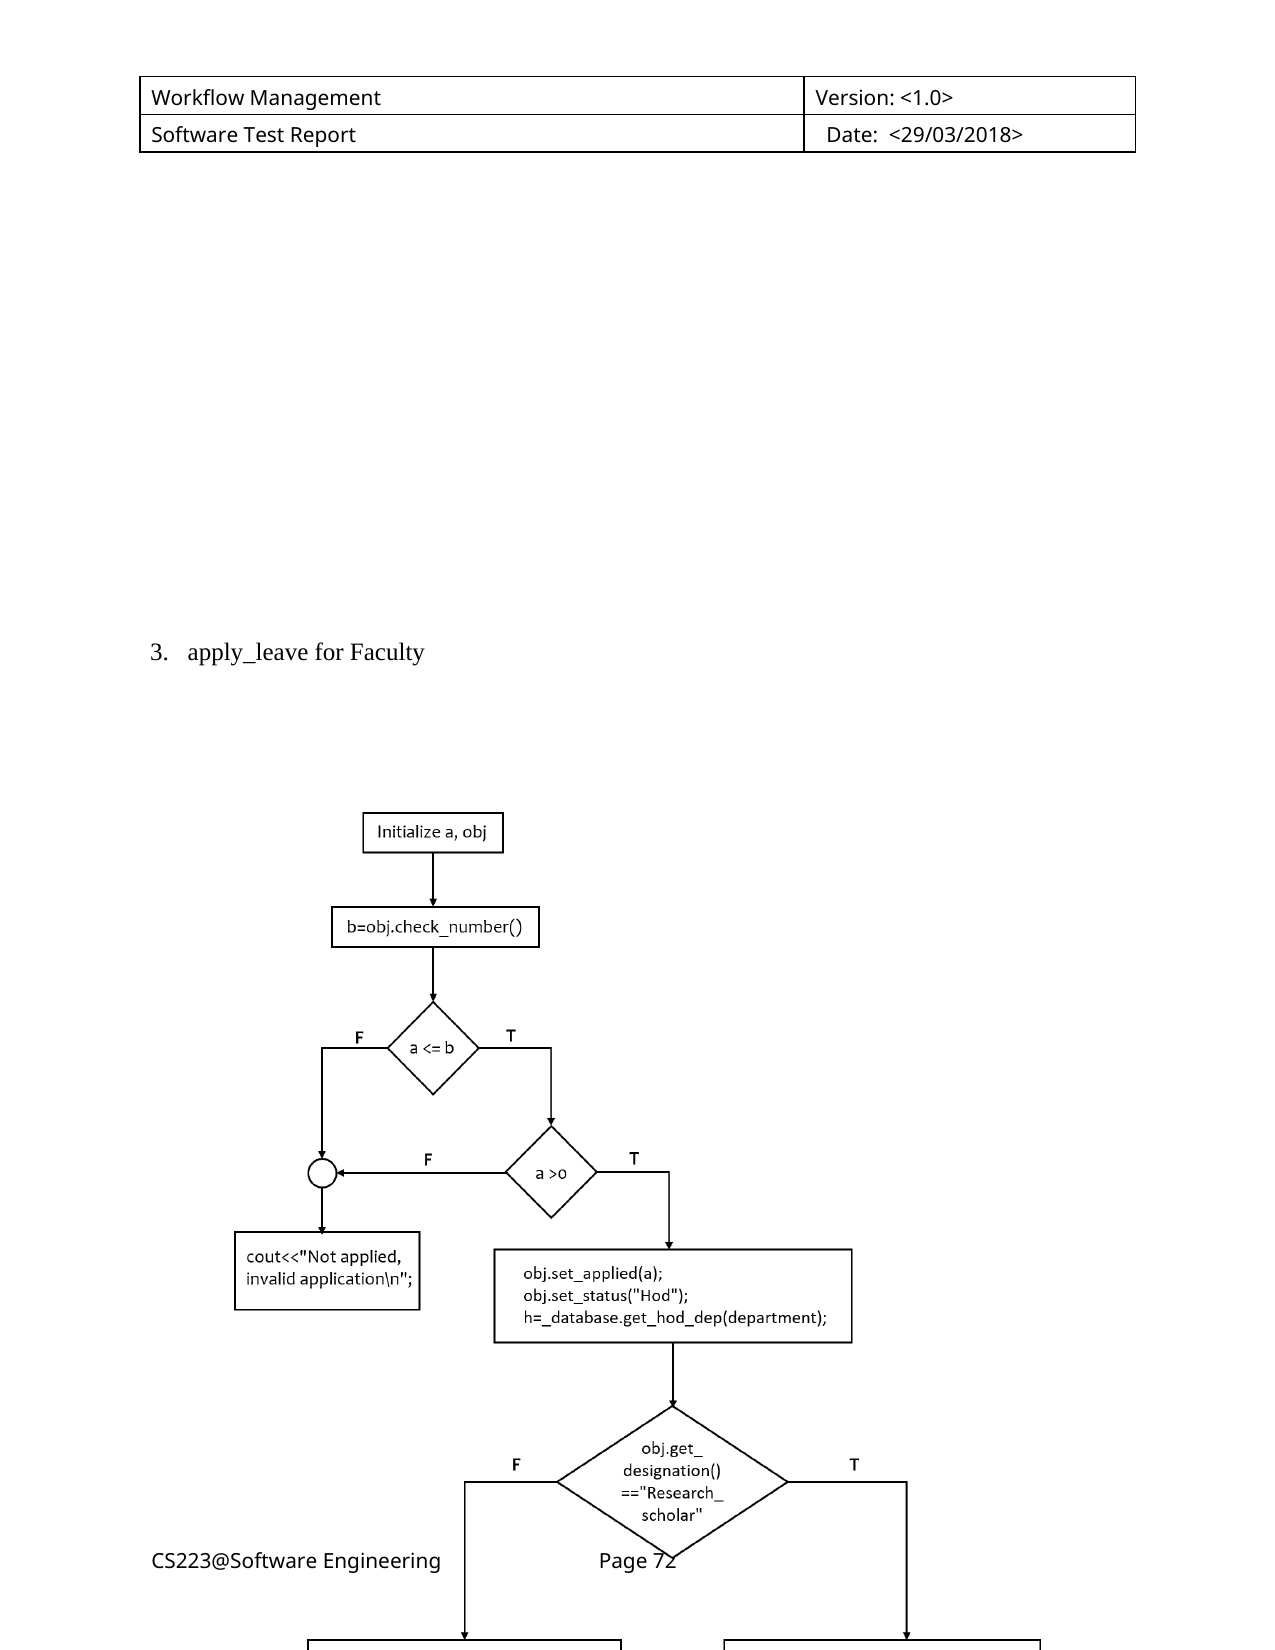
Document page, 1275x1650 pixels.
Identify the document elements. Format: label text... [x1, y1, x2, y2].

picture [234, 812, 1041, 1650]
list apply_leave for Faculty [150, 637, 1125, 666]
